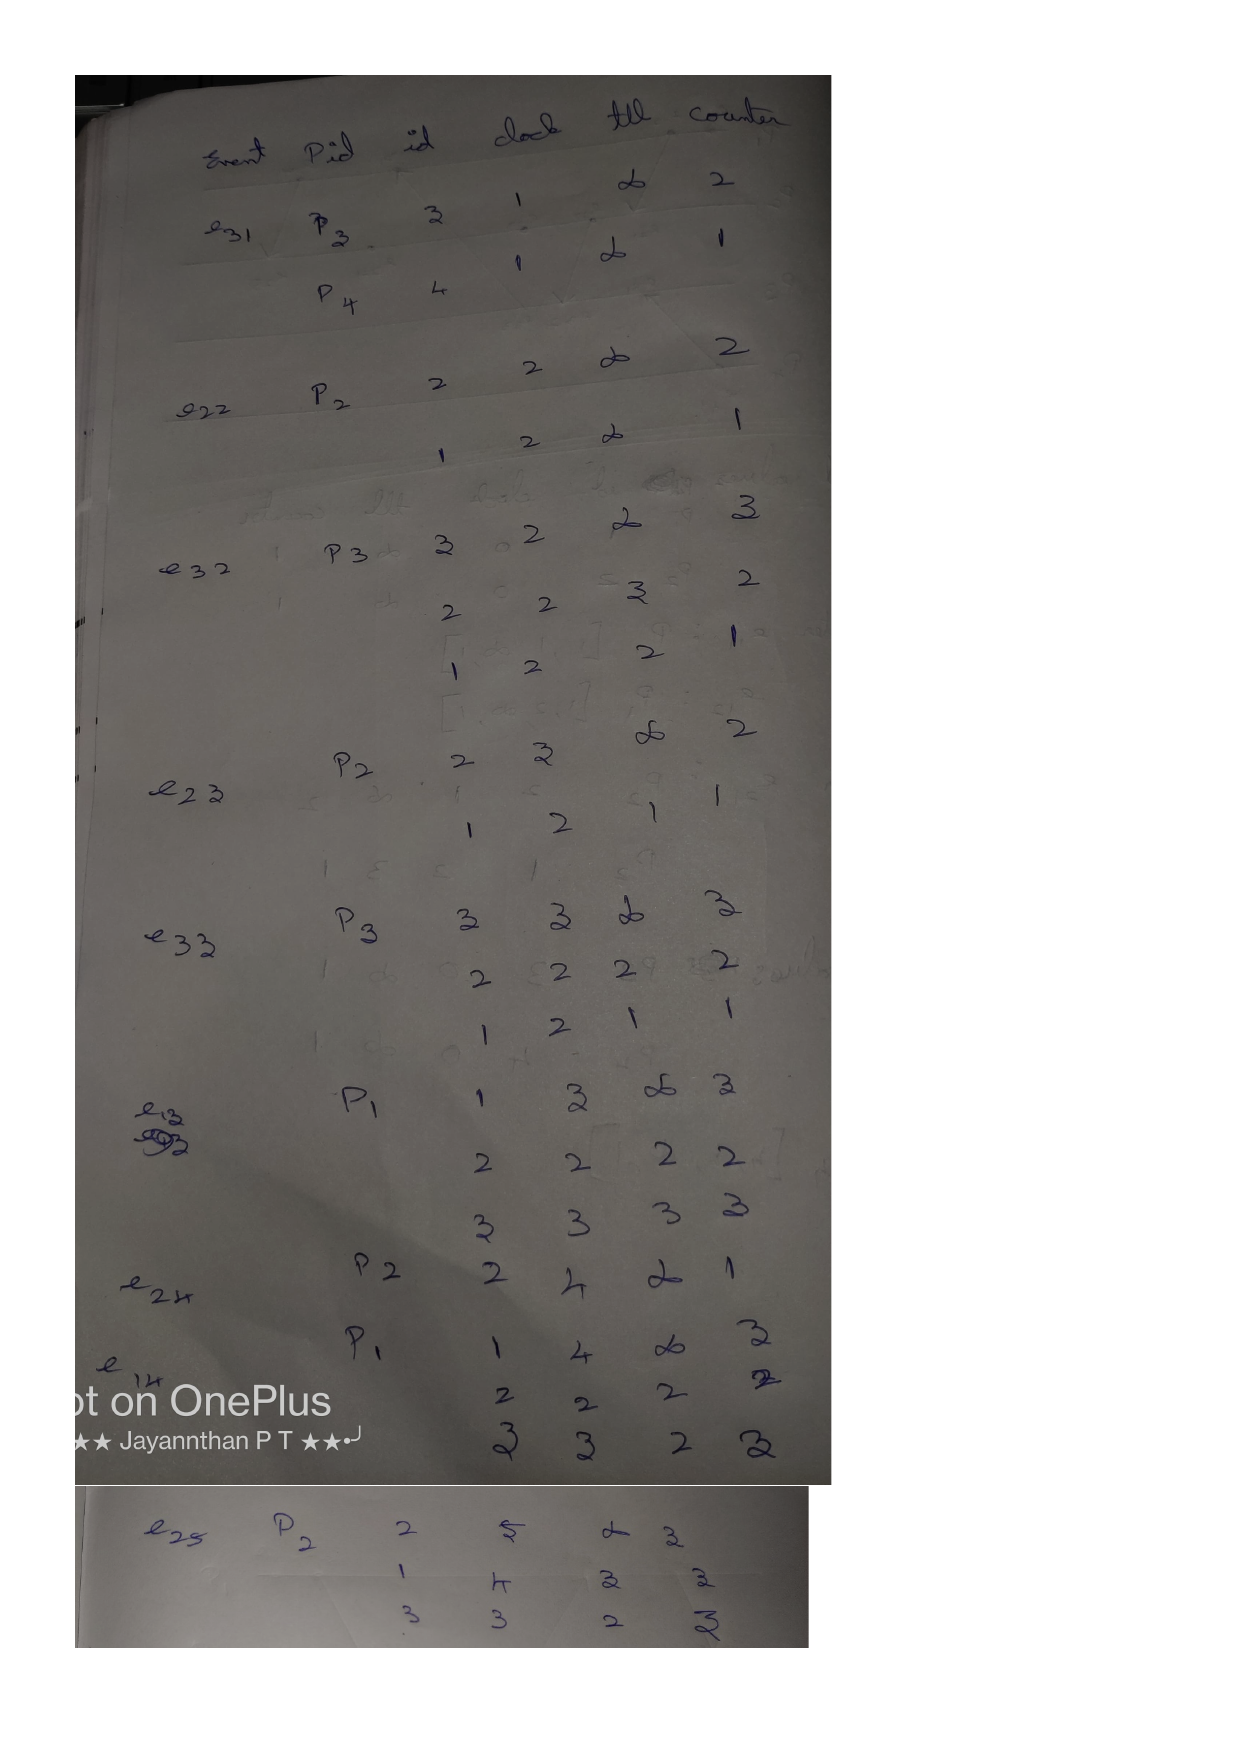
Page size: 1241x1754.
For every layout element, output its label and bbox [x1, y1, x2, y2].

picture [75, 75, 832, 1485]
picture [75, 1486, 809, 1648]
